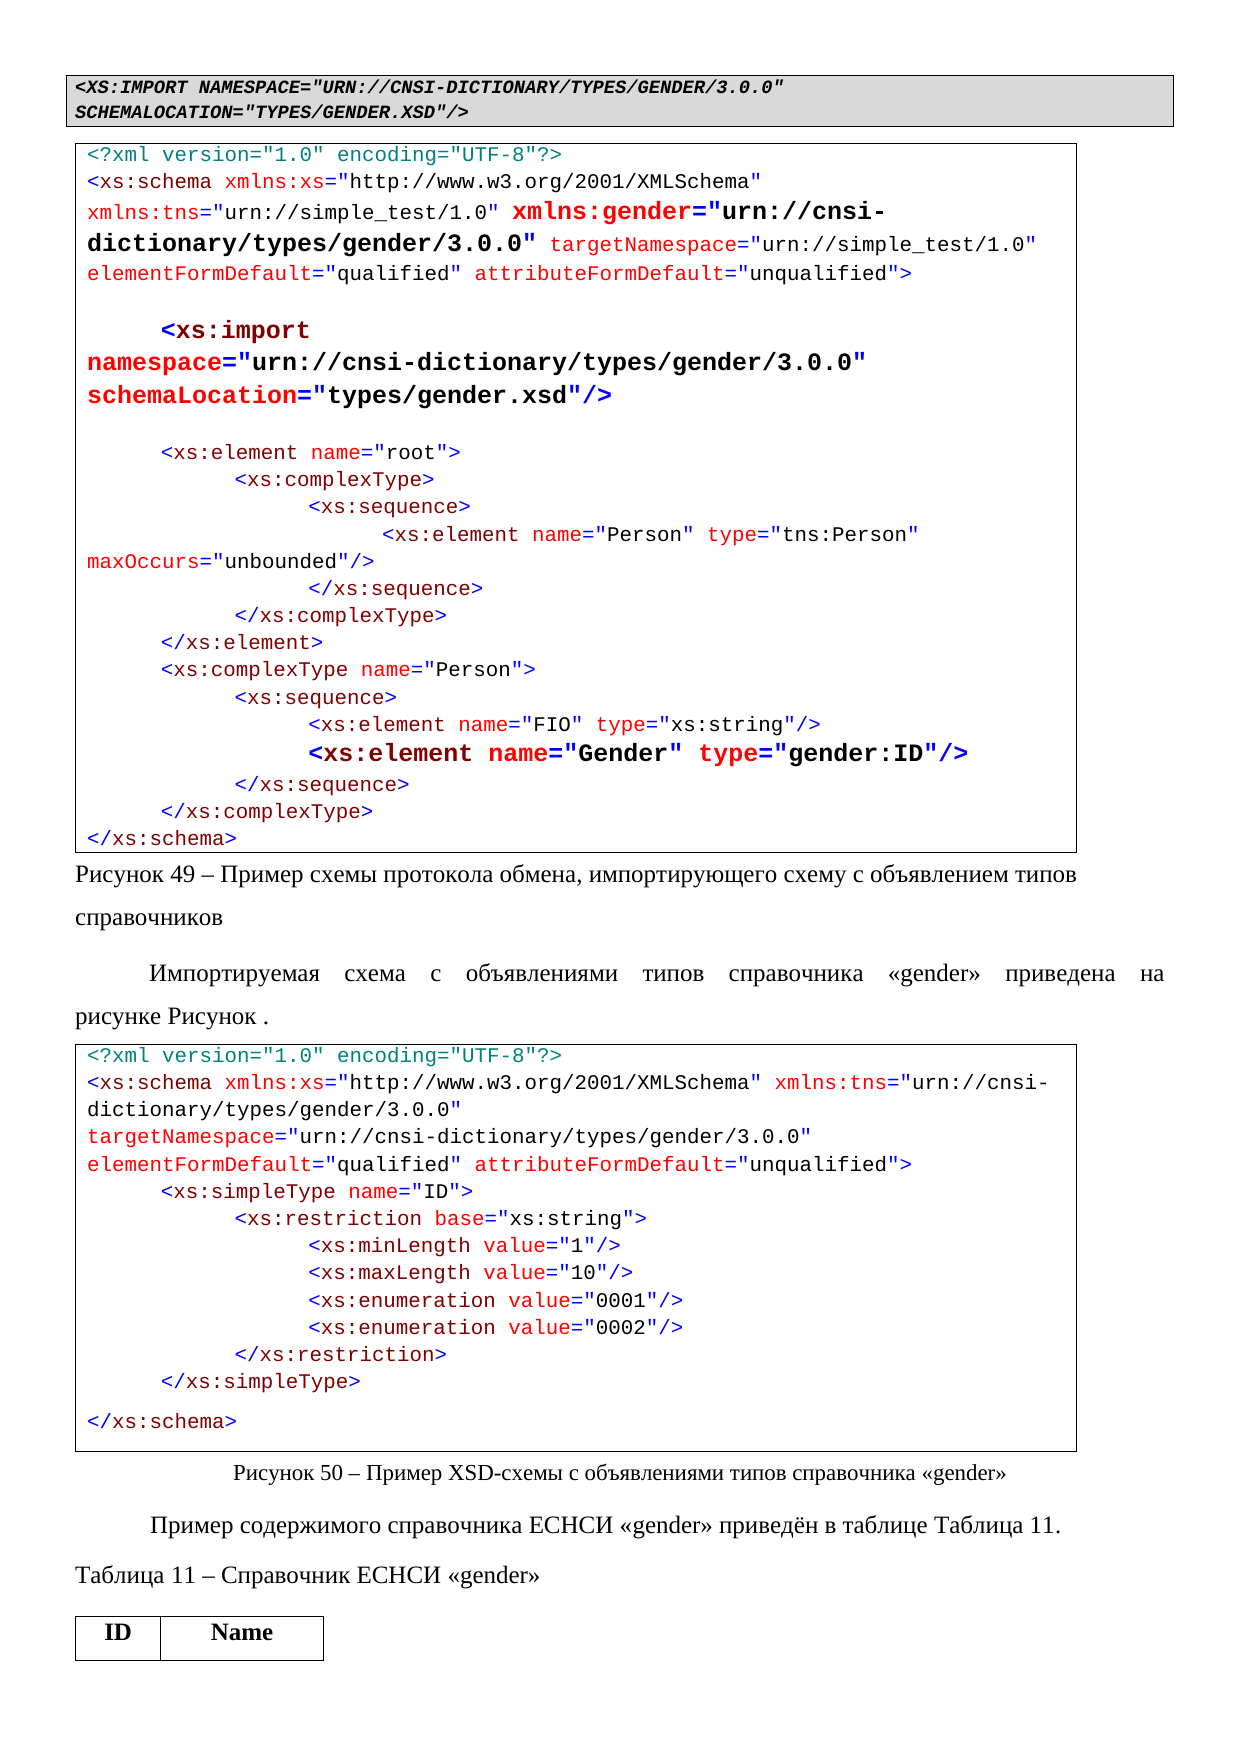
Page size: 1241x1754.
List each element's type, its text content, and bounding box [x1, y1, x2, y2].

text <xs:import namespace="urn://cnsi-dictionary/types/gender/3.0.0" schemaLocation="types/gender.xsd"/> [67, 76, 1173, 126]
text Таблица 11 – Справочник ЕСНСИ «gender» [75, 1560, 1165, 1589]
table_header Name [161, 1617, 323, 1659]
text Рисунок 50 – Пример XSD-схемы с объявлениями типов справочника «gender» [75, 1458, 1165, 1485]
table_header ID [76, 1617, 160, 1659]
table_header <?xml version="1.0" encoding="UTF-8"?> <xs:schema xmlns:xs="http://www.w3.org/2001/XMLSchema" xmlns:tns="urn://cnsi-dictionary/types/gender/3.0.0" targetNamespace="urn://cnsi-dictionary/types/gender/3.0.0" elementFormDefault="qualified" attributeFormDefault="unqualified"> <xs:simpleType name="ID"> <xs:restriction base="xs:string"> <xs:minLength value="1"/> <xs:maxLength value="10"/> <xs:enumeration value="0001"/> <xs:enumeration value="0002"/> </xs:restriction> </xs:simpleType> </xs:schema> [76, 1045, 1076, 1451]
text Пример содержимого справочника ЕСНСИ «gender» приведён в таблице Таблица 11. [75, 1511, 1165, 1539]
text Рисунок 49 – Пример схемы протокола обмена, импортирующего схему с объявлением типов справочников [75, 859, 1165, 931]
table_header <?xml version="1.0" encoding="UTF-8"?> <xs:schema xmlns:xs="http://www.w3.org/2001/XMLSchema" xmlns:tns="urn://simple_test/1.0" xmlns:gender="urn://cnsi-dictionary/types/gender/3.0.0" targetNamespace="urn://simple_test/1.0" elementFormDefault="qualified" attributeFormDefault="unqualified"> <xs:import namespace="urn://cnsi-dictionary/types/gender/3.0.0" schemaLocation="types/gender.xsd"/> <xs:element name="root"> <xs:complexType> <xs:sequence> <xs:element name="Person" type="tns:Person" maxOccurs="unbounded"/> </xs:sequence> </xs:complexType> </xs:element> <xs:complexType name="Person"> <xs:sequence> <xs:element name="FIO" type="xs:string"/> <xs:element name="Gender" type="gender:ID"/> </xs:sequence> </xs:complexType> </xs:schema> [76, 144, 1076, 852]
text Импортируемая схема c объявлениями типов справочника «gender» приведена на рисунке Рисунок 49. [75, 958, 1165, 1029]
